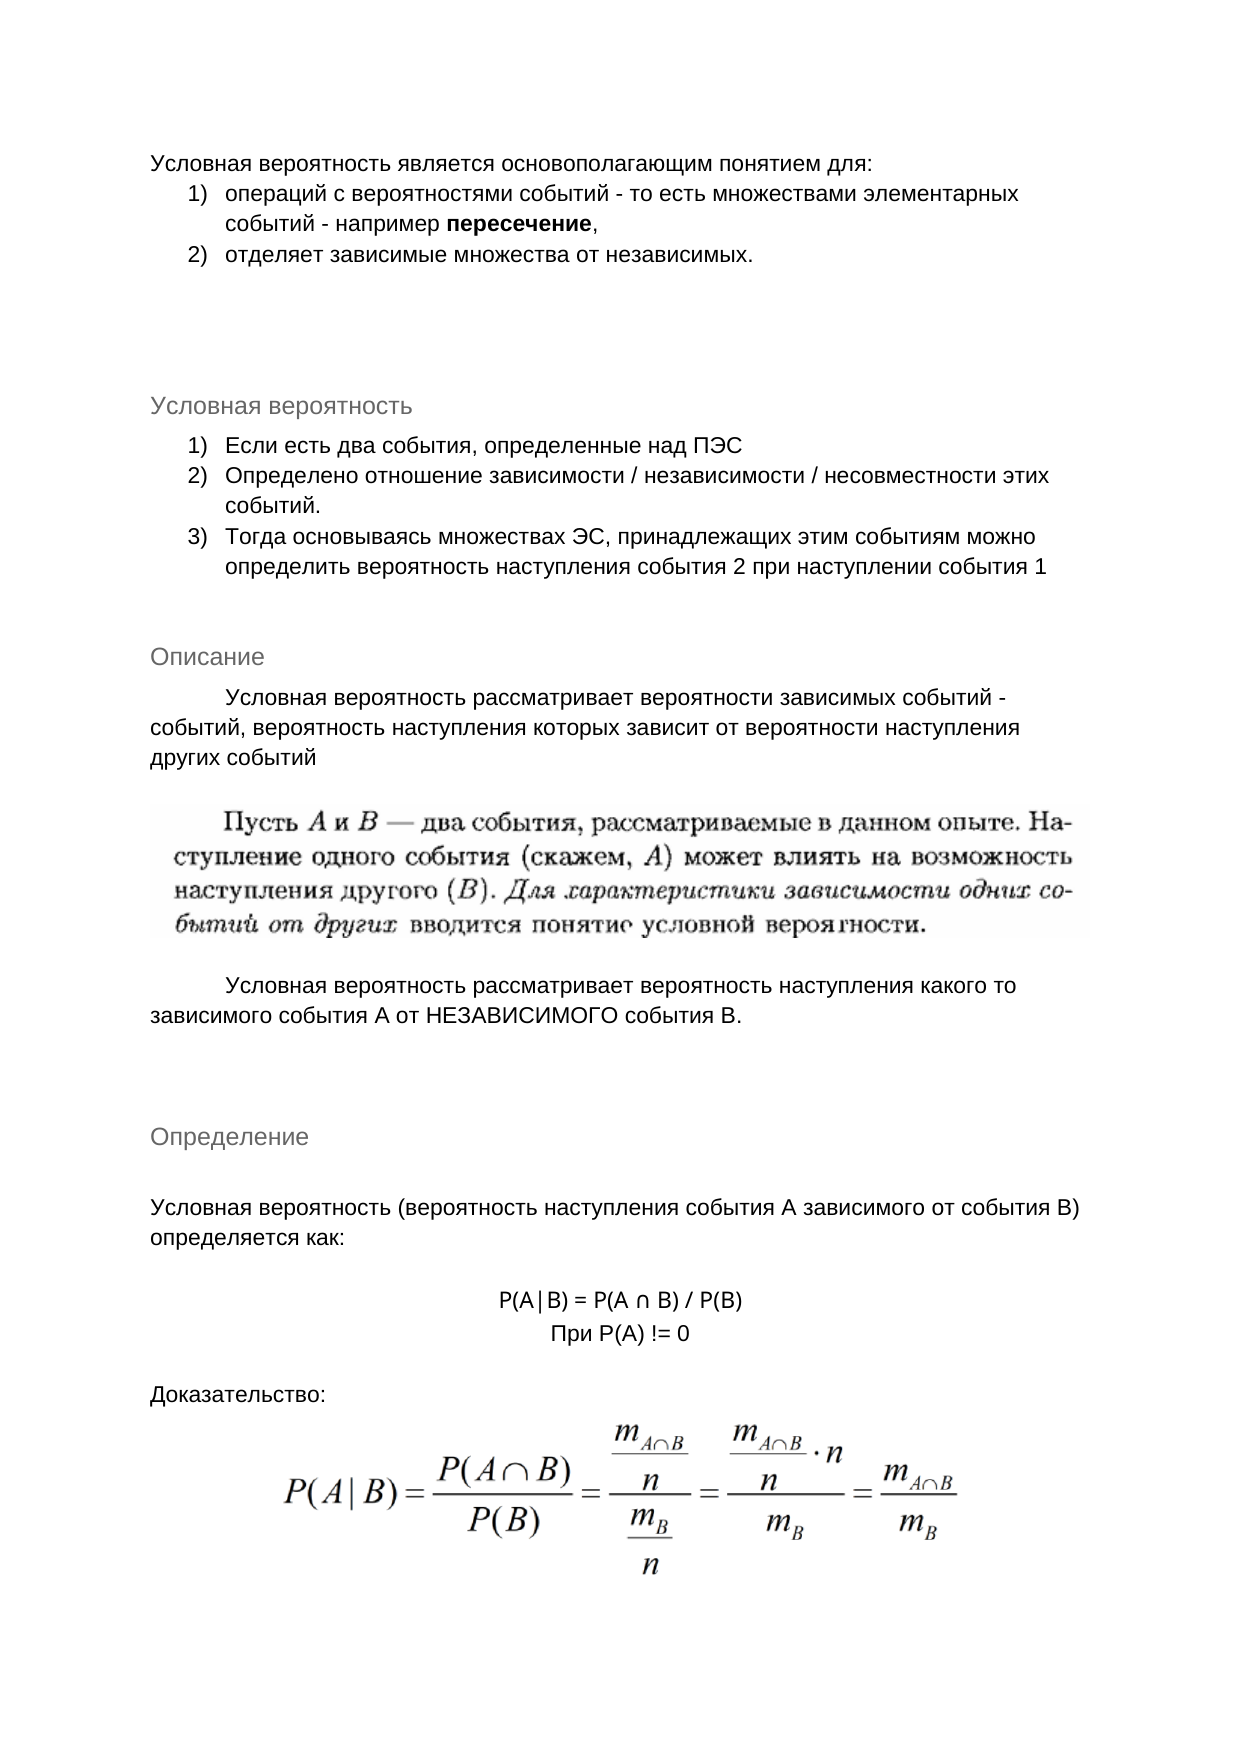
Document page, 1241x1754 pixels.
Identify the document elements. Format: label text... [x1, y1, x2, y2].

subtitle Описание [150, 642, 1090, 671]
text P(А|В) = P(A ∩ B) / P(В) [150, 1284, 1090, 1315]
text Условная вероятность рассматривает вероятность наступления какого то зависимого события А от НЕЗАВИСИМОГО события B. [150, 972, 1090, 1028]
picture [275, 1410, 965, 1580]
list Если есть два события, определенные над ПЭС [187, 432, 1090, 458]
subtitle Определение [150, 1122, 1090, 1151]
text Условная вероятность (вероятность наступления события А зависимого от события B) определяется как: [150, 1193, 1090, 1250]
list отделяет зависимые множества от независимых. [187, 241, 1090, 267]
text Условная вероятность рассматривает вероятности зависимых событий - событий, вероятность наступления которых зависит от вероятности наступления других событий [150, 684, 1090, 771]
text Условная вероятность является основополагающим понятием для: [150, 150, 1090, 176]
list Определено отношение зависимости / независимости / несовместности этих событий. [187, 462, 1090, 519]
list Тогда основываясь множествах ЭС, принадлежащих этим событиям можно определить вероятность наступления события 2 при наступлении события 1 [187, 523, 1090, 579]
picture [150, 804, 1091, 938]
subtitle Условная вероятность [150, 391, 1090, 419]
text Доказательство: [150, 1381, 1090, 1407]
text При P(A) != 0 [150, 1320, 1090, 1346]
list операций с вероятностями событий - то есть множествами элементарных событий - например пересечение, [187, 180, 1090, 237]
